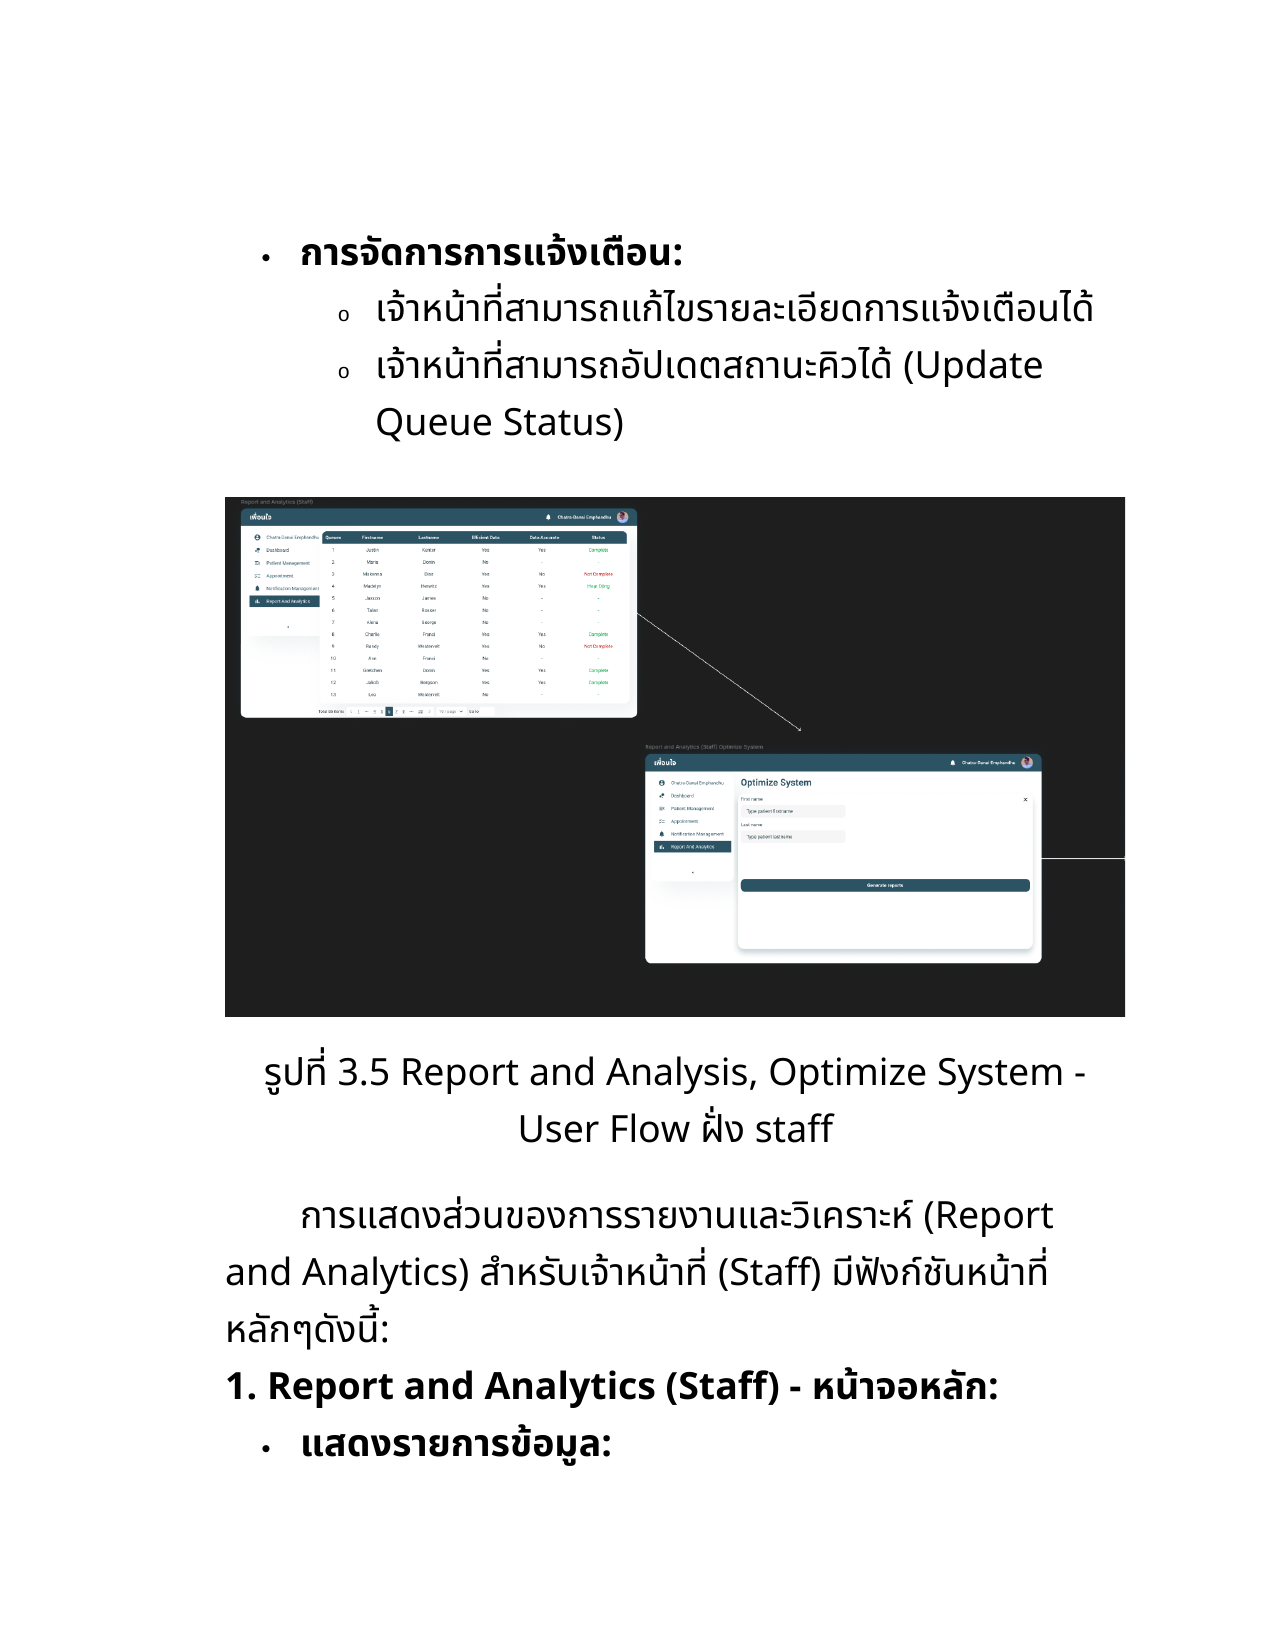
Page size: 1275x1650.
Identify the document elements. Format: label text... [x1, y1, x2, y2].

text การแสดงส่วนของการรายงานและวิเคราะห์ (Report and Analytics) สำหรับเจ้าหน้าที่ (Staff) มีฟังก์ชันหน้าที่หลักๆดังนี้: [225, 1189, 1125, 1360]
list แสดงรายการข้อมูล: [262, 1417, 1125, 1474]
list เจ้าหน้าที่สามารถแก้ไขรายละเอียดการแจ้งเตือนได้ [337, 282, 1125, 339]
list การจัดการการแจ้งเตือน: [262, 225, 1125, 282]
text 1. Report and Analytics (Staff) - หน้าจอหลัก: [225, 1360, 1125, 1417]
text รูปที่ 3.5 Report and Analysis, Optimize System - User Flow ฝั่ง staff [225, 1046, 1125, 1159]
picture [225, 497, 1125, 1017]
list เจ้าหน้าที่สามารถอัปเดตสถานะคิวได้ (Update Queue Status) [337, 339, 1125, 447]
